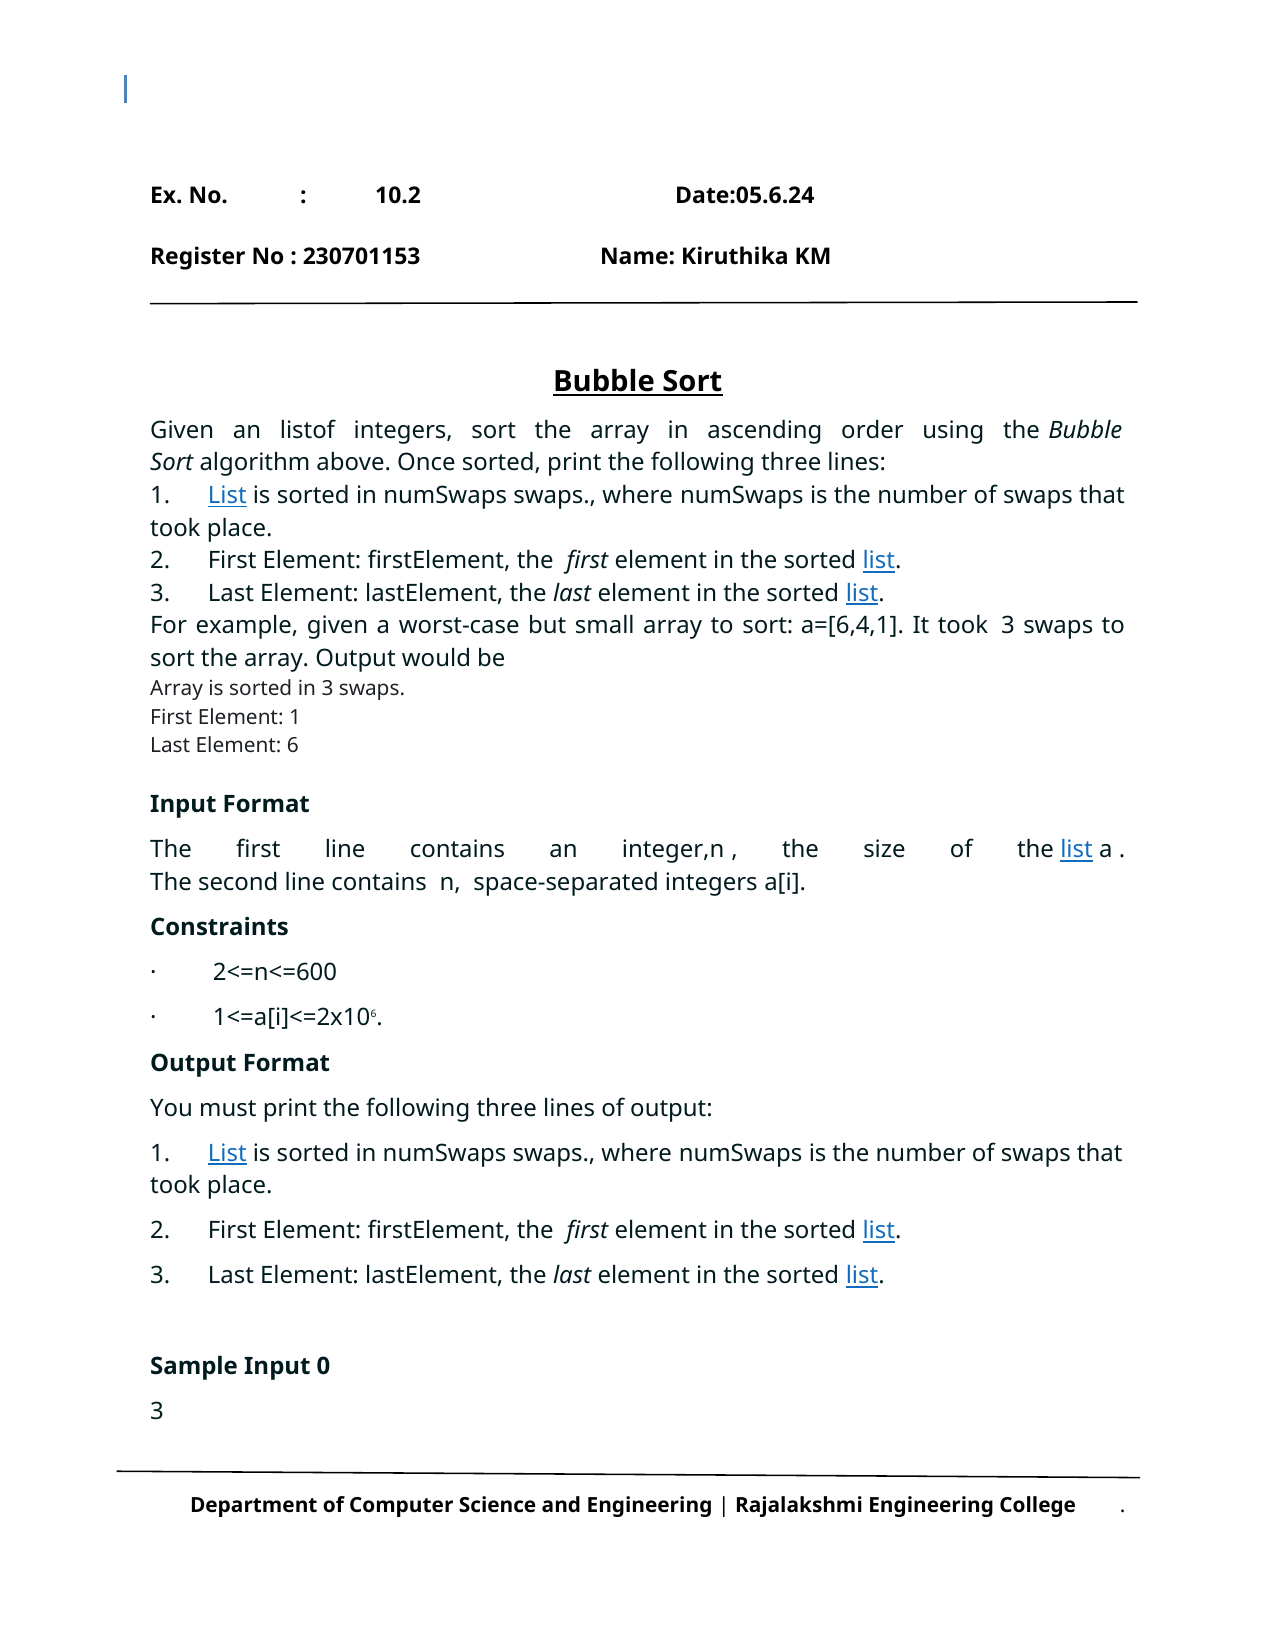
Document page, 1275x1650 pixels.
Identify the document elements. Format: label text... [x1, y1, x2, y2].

text 1. List is sorted in numSwaps swaps., where numSwaps is the number of swaps that took place. [150, 1136, 1125, 1201]
text You must print the following three lines of output: [150, 1090, 1125, 1123]
text The first line contains an integer,n , the size of the list a . The second line contains n, space-separated integers a[i]. [150, 832, 1125, 897]
text Constraints [150, 910, 1125, 943]
text 1. List is sorted in numSwaps swaps., where numSwaps is the number of swaps that took place. [150, 478, 1125, 543]
text Register No : 230701153 Name: Kiruthika KM [150, 239, 1125, 271]
text Given an listof integers, sort the array in ascending order using the Bubble Sort algorithm above. Once sorted, print the following three lines: [150, 413, 1125, 478]
text Sample Input 0 [150, 1348, 1125, 1381]
text Last Element: 6 [150, 730, 1125, 759]
text For example, given a worst-case but small array to sort: a=[6,4,1]. It took 3 swaps to sort the array. Output would be [150, 608, 1125, 673]
text · 1<=a[i]<=2x106. [150, 1000, 1125, 1033]
text 3. Last Element: lastElement, the last element in the sorted list. [150, 1258, 1125, 1291]
text First Element: 1 [150, 702, 1125, 730]
text 3. Last Element: lastElement, the last element in the sorted list. [150, 576, 1125, 608]
text Bubble Sort [150, 360, 1125, 400]
text 3 [150, 1394, 1125, 1426]
text 2. First Element: firstElement, the first element in the sorted list. [150, 1213, 1125, 1246]
text · 2<=n<=600 [150, 955, 1125, 988]
text Array is sorted in 3 swaps. [150, 673, 1125, 702]
text Input Format [150, 787, 1125, 820]
text Output Format [150, 1045, 1125, 1078]
text 2. First Element: firstElement, the first element in the sorted list. [150, 543, 1125, 576]
text Ex. No. : 10.2 Date:05.6.24 [150, 179, 1125, 210]
